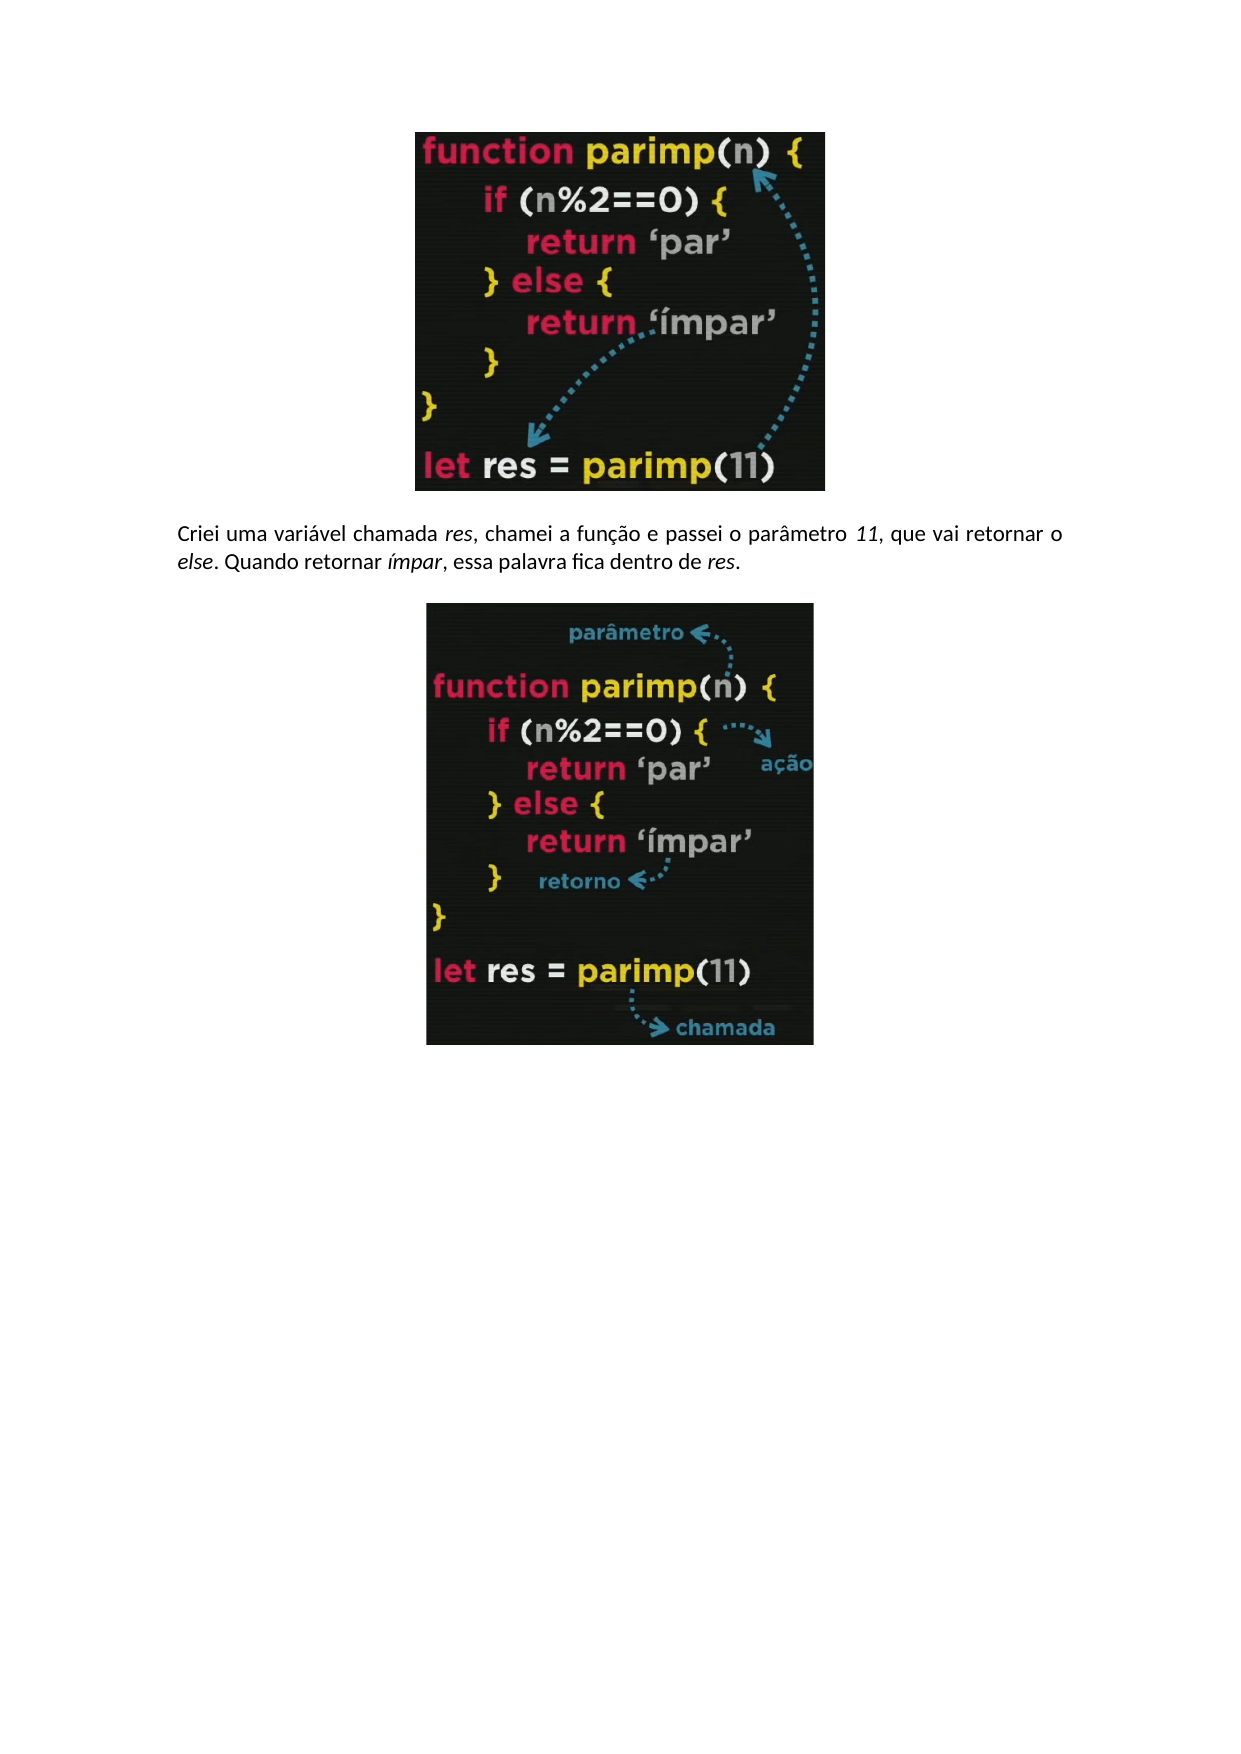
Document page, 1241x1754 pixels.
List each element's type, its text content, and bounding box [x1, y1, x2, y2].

picture [415, 132, 826, 491]
text Criei uma variável chamada res, chamei a função e passei o parâmetro 11, que vai retornar o else. Quando retornar ímpar, essa palavra fica dentro de res. [177, 519, 1063, 575]
picture [426, 603, 814, 1045]
